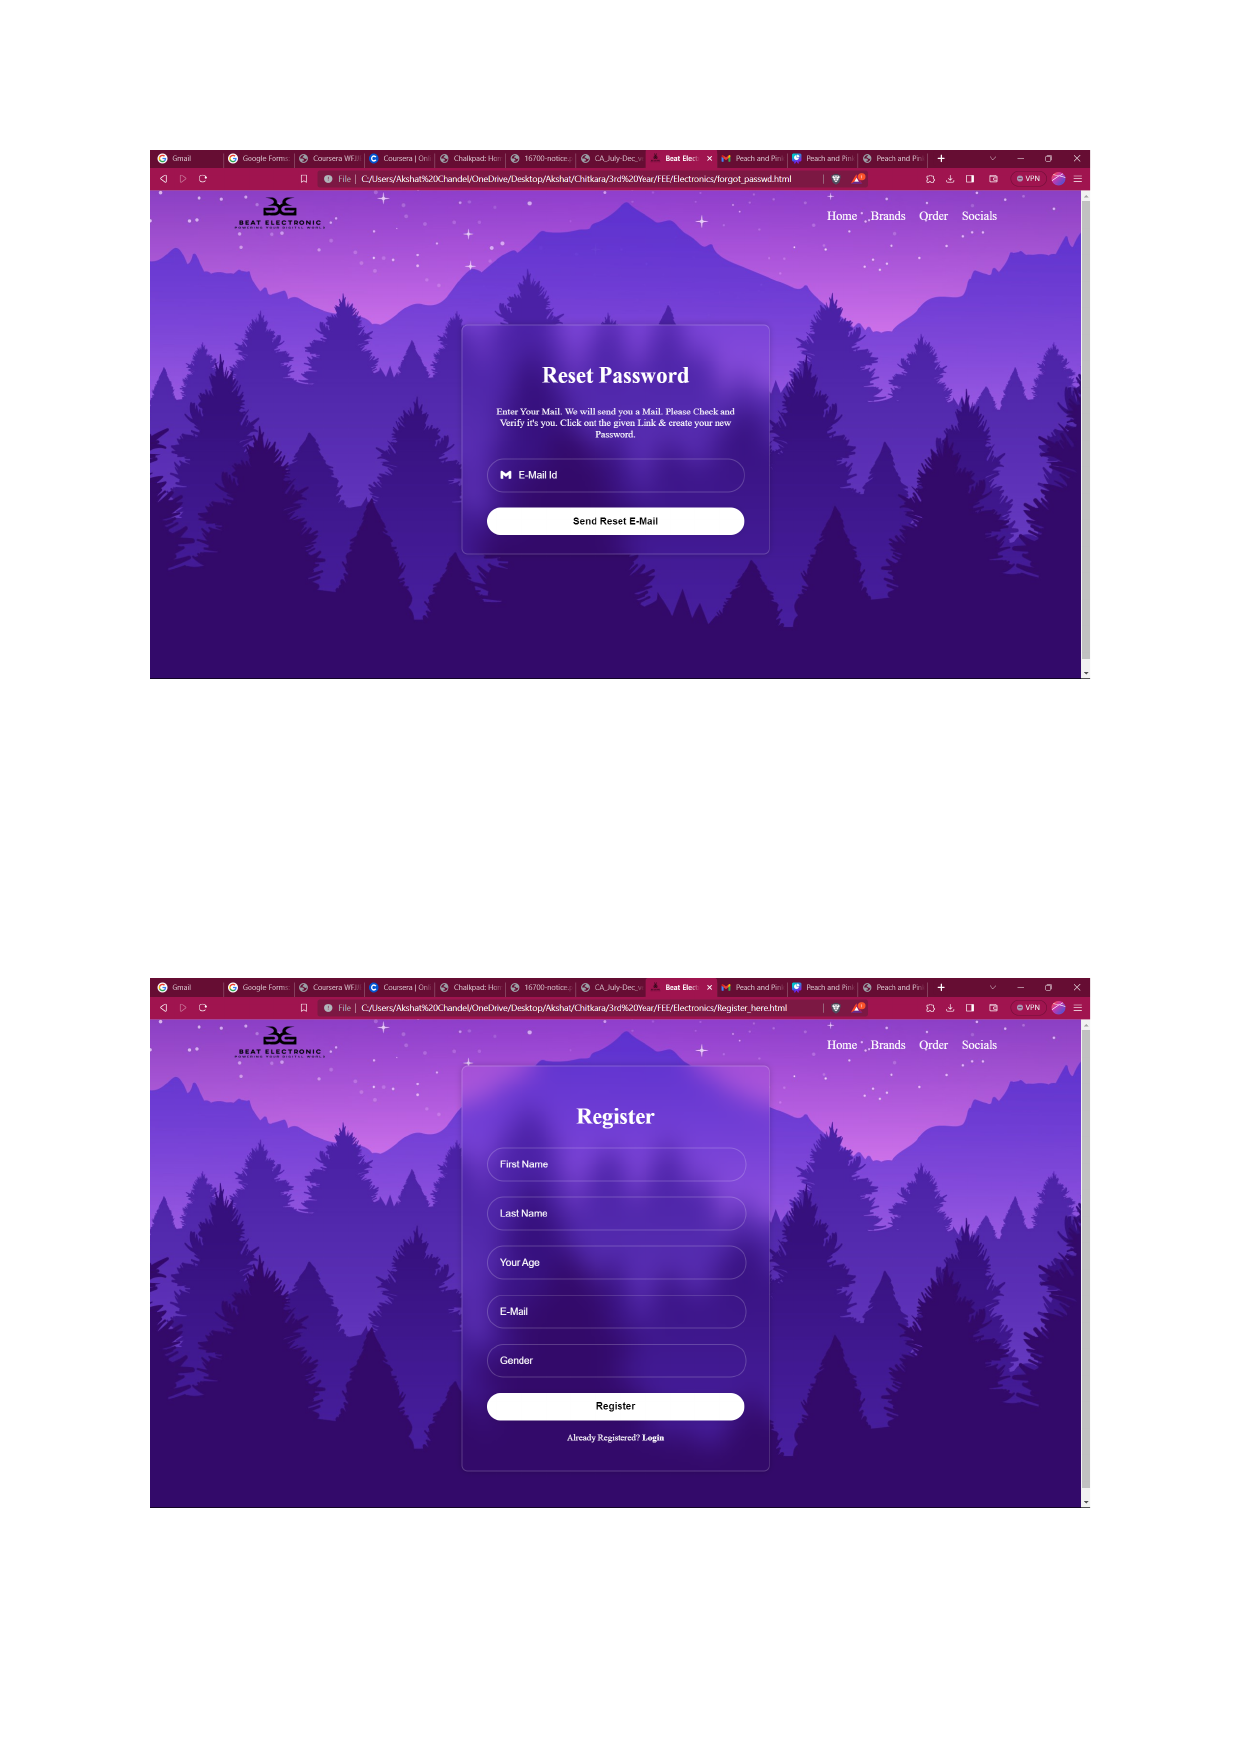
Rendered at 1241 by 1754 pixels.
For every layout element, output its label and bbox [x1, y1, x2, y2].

picture [150, 150, 1091, 679]
picture [150, 978, 1091, 1508]
